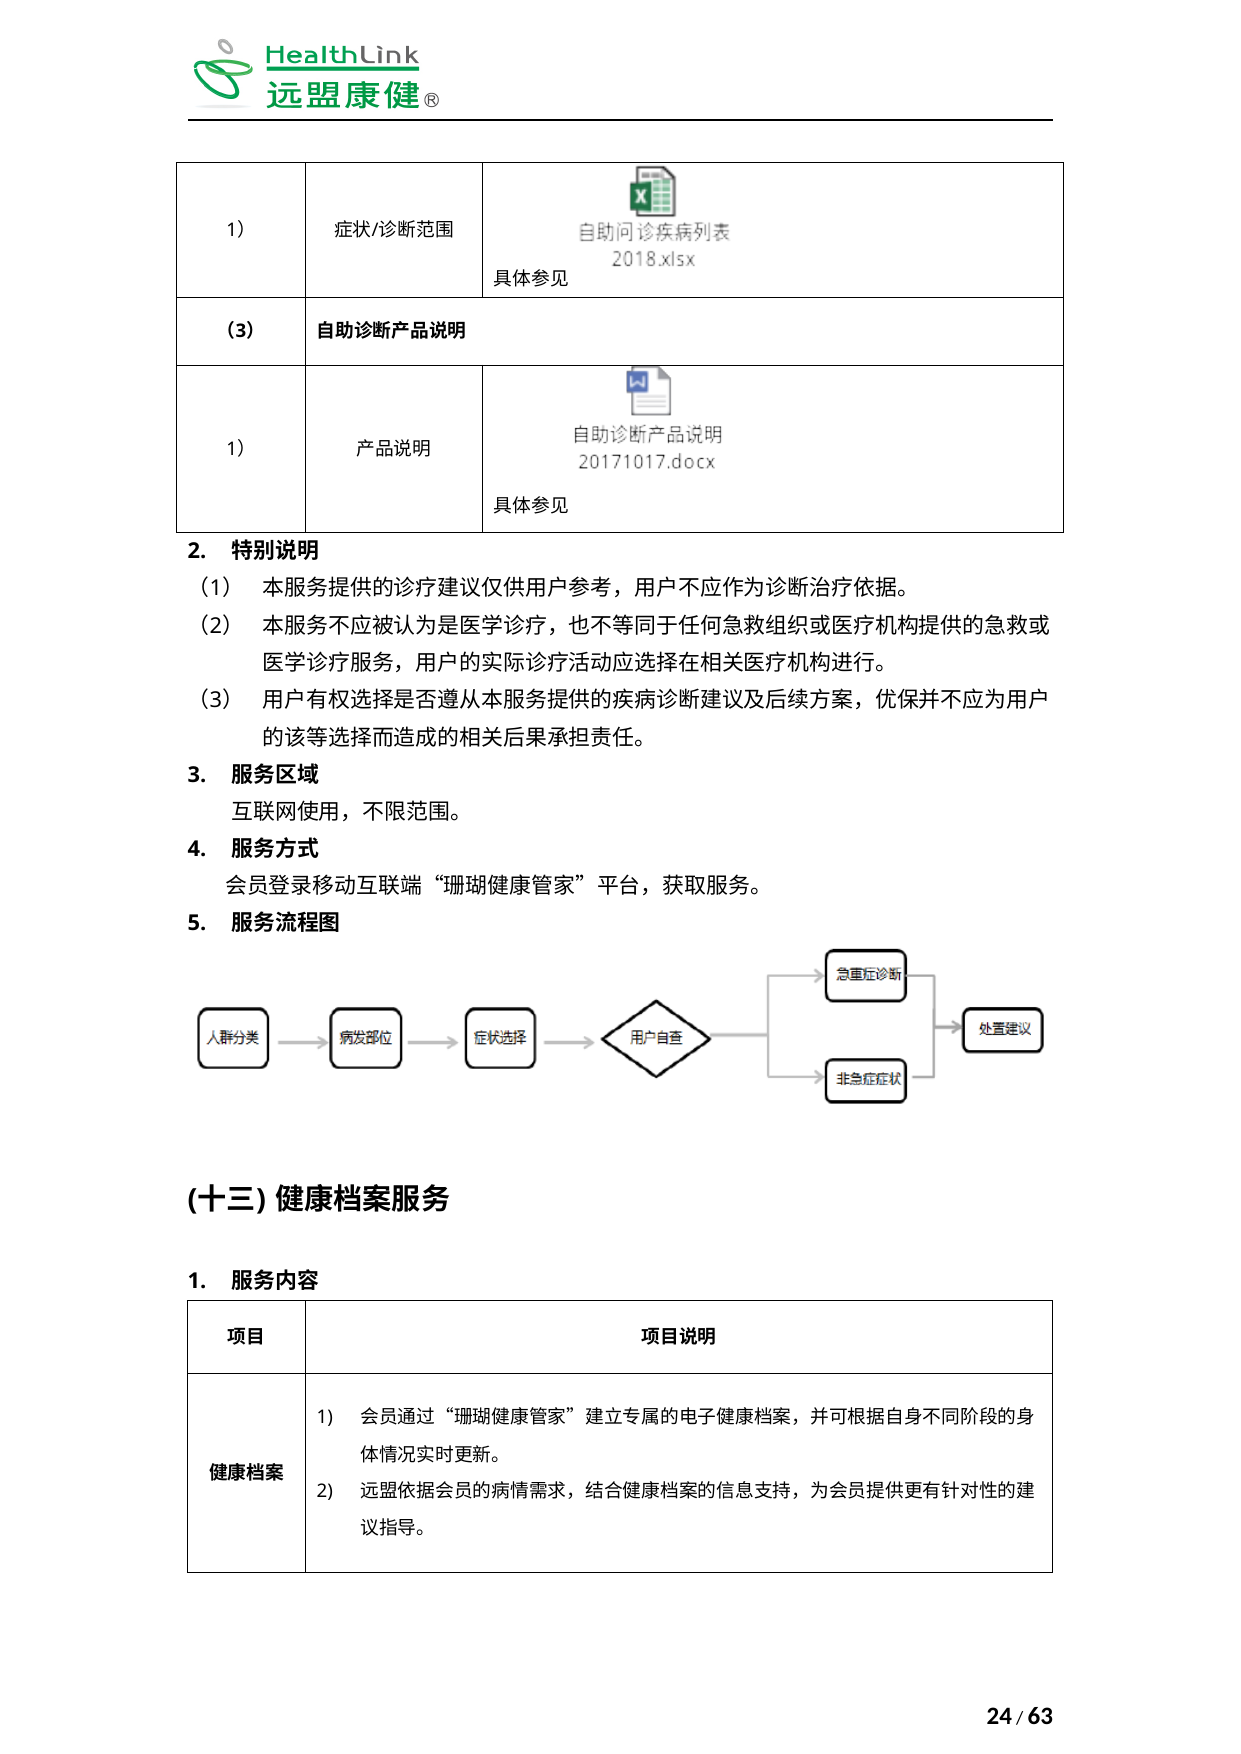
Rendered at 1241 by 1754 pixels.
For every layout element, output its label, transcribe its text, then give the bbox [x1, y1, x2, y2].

list 服务内容 [187, 1263, 1053, 1295]
picture [187, 29, 447, 118]
text 会员登录移动互联端“珊瑚健康管家”平台，获取服务。 [225, 868, 1053, 900]
table_cell 会员通过“珊瑚健康管家”建立专属的电子健康档案，并可根据自身不同阶段的身体情况实时更新。 远盟依据会员的病情需求，结合健康档案的信息支持，为会员提供更有针对性的建议指导。 [306, 1374, 1052, 1572]
table_cell 具体参见 [483, 366, 1063, 532]
text 互联网使用，不限范围。 [187, 793, 1053, 826]
table_cell 自助诊断产品说明 [306, 298, 1063, 364]
subtitle 健康档案服务 [187, 1164, 1053, 1229]
list 用户有权选择是否遵从本服务提供的疾病诊断建议及后续方案，优保并不应为用户的该等选择而造成的相关后果承担责任。 [187, 682, 1053, 752]
list 服务流程图 [187, 905, 1053, 937]
table_header 项目说明 [306, 1301, 1052, 1373]
list 服务区域 [187, 756, 1053, 789]
table_header 项目 [188, 1301, 305, 1373]
table_cell 1） [177, 366, 305, 532]
list 服务方式 [187, 831, 1053, 863]
list 特别说明 [187, 533, 1053, 565]
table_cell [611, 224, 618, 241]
table_cell 症状/诊断范围 [306, 163, 482, 297]
picture [187, 942, 1053, 1113]
table_cell 具体参见 [483, 163, 1063, 297]
list 本服务不应被认为是医学诊疗，也不等同于任何急救组织或医疗机构提供的急救或医学诊疗服务，用户的实际诊疗活动应选择在相关医疗机构进行。 [187, 607, 1053, 677]
table_cell 1） [177, 163, 305, 297]
list 本服务提供的诊疗建议仅供用户参考，用户不应作为诊断治疗依据。 [187, 570, 1053, 603]
table_cell 产品说明 [306, 366, 482, 532]
table_cell （3） [177, 298, 305, 364]
table_cell 健康档案 [188, 1374, 305, 1572]
